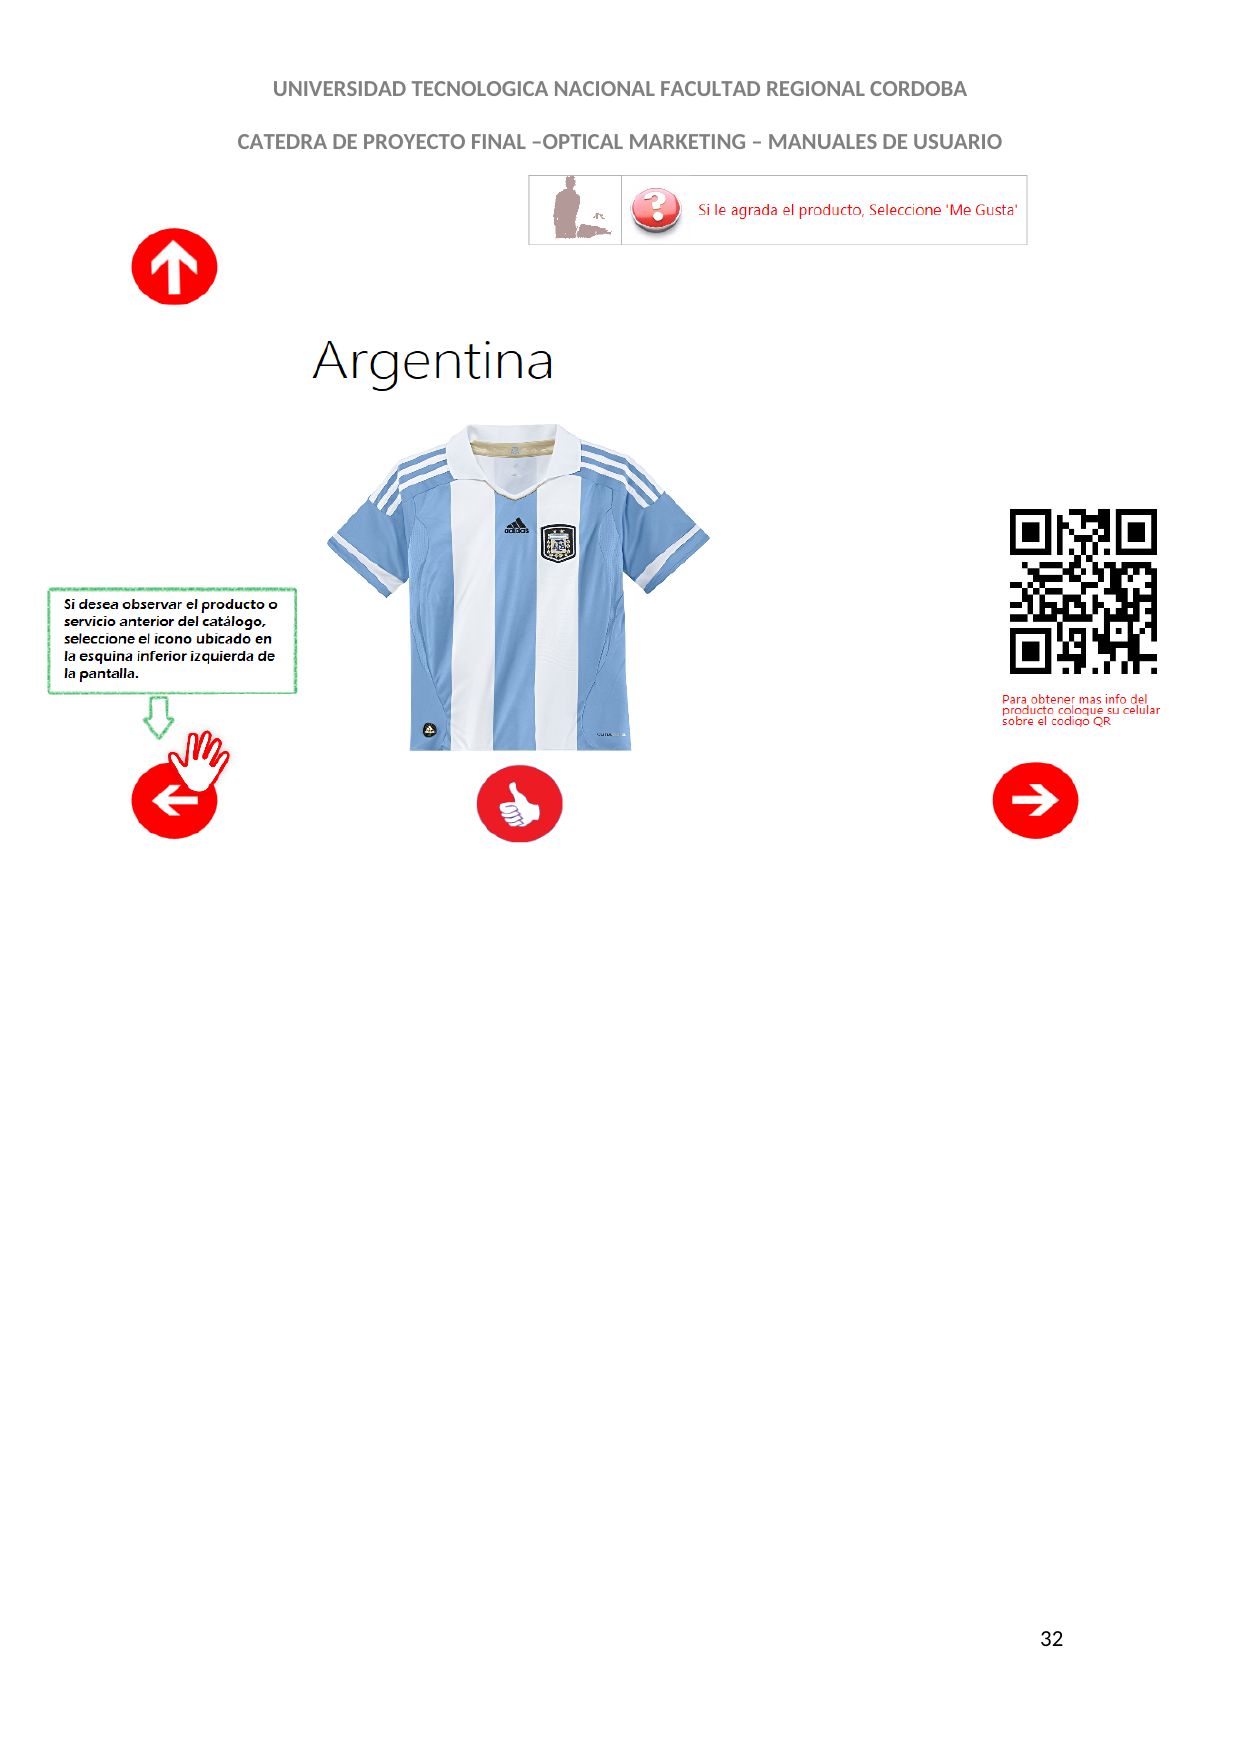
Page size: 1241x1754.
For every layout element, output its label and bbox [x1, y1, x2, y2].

picture [0, 175, 1241, 871]
